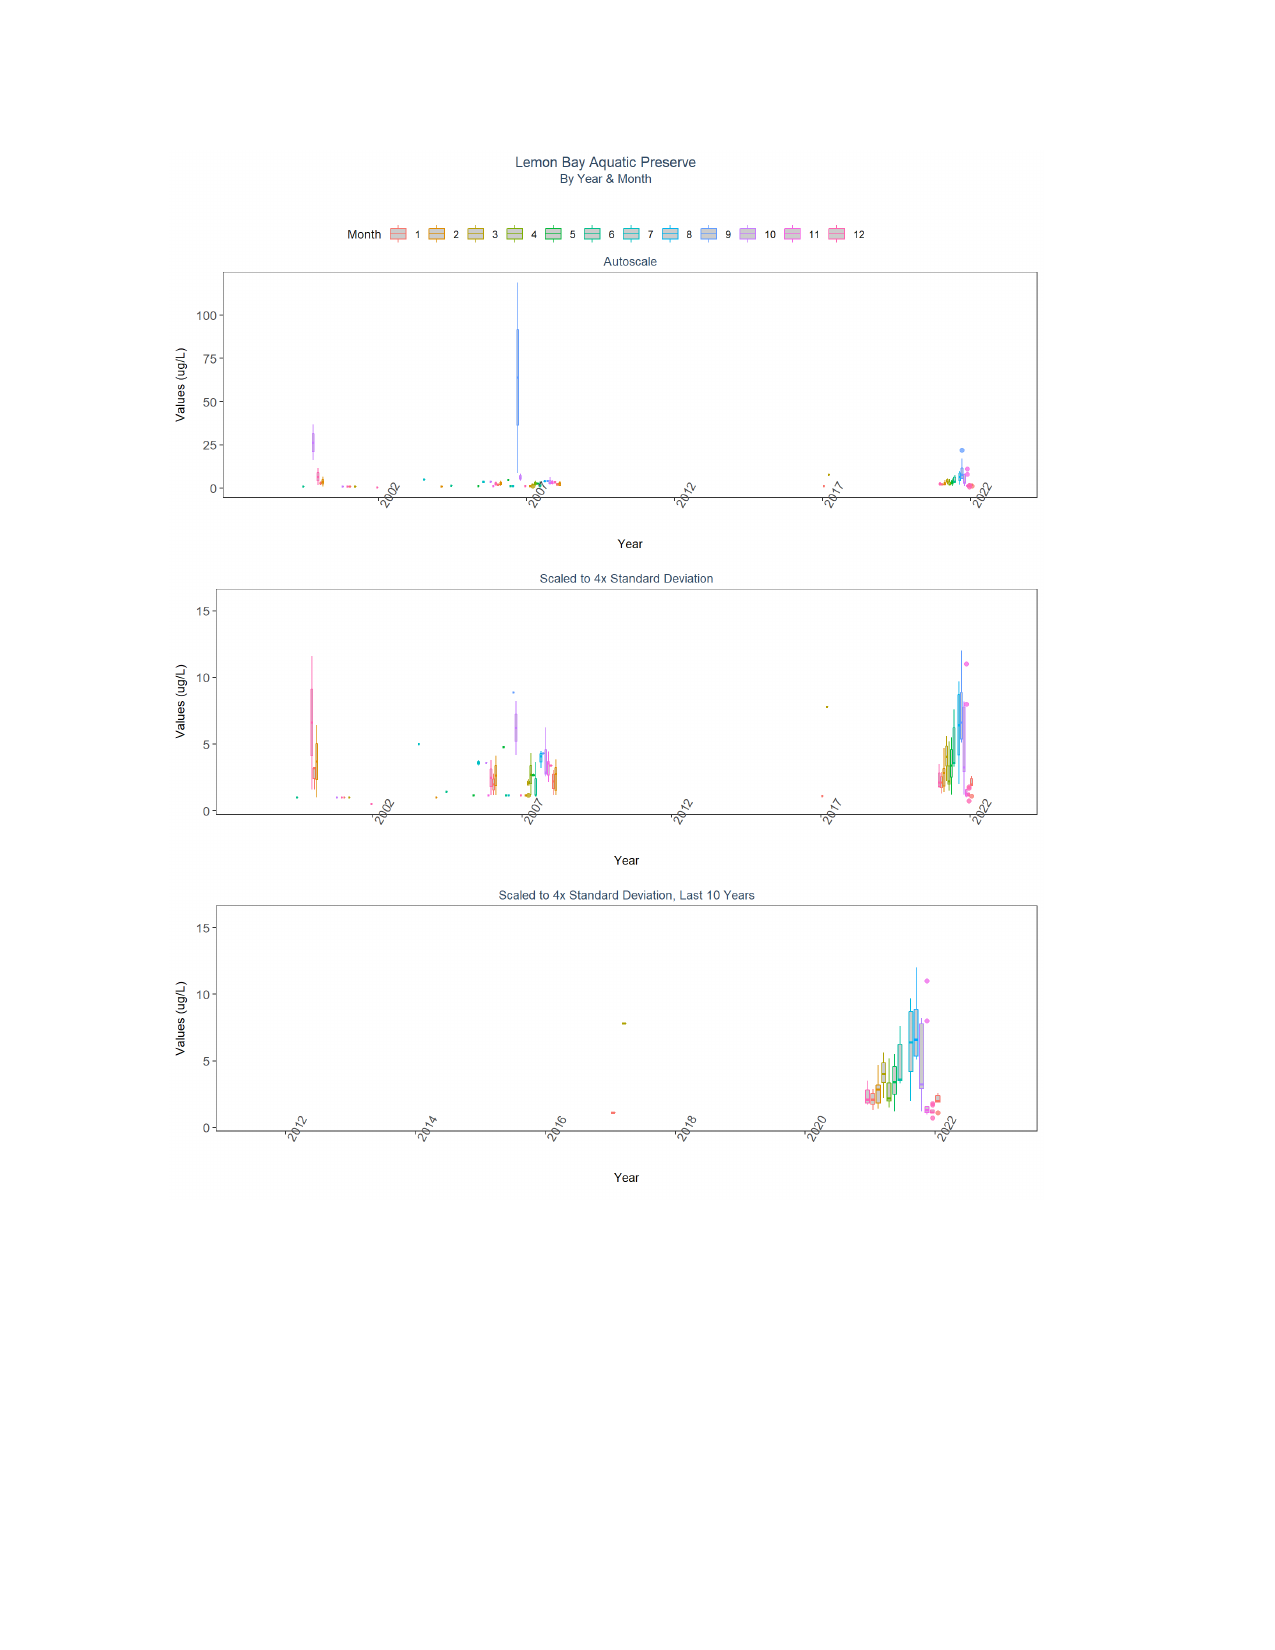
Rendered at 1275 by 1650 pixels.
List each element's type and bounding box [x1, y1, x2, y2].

picture [168, 150, 1044, 1200]
